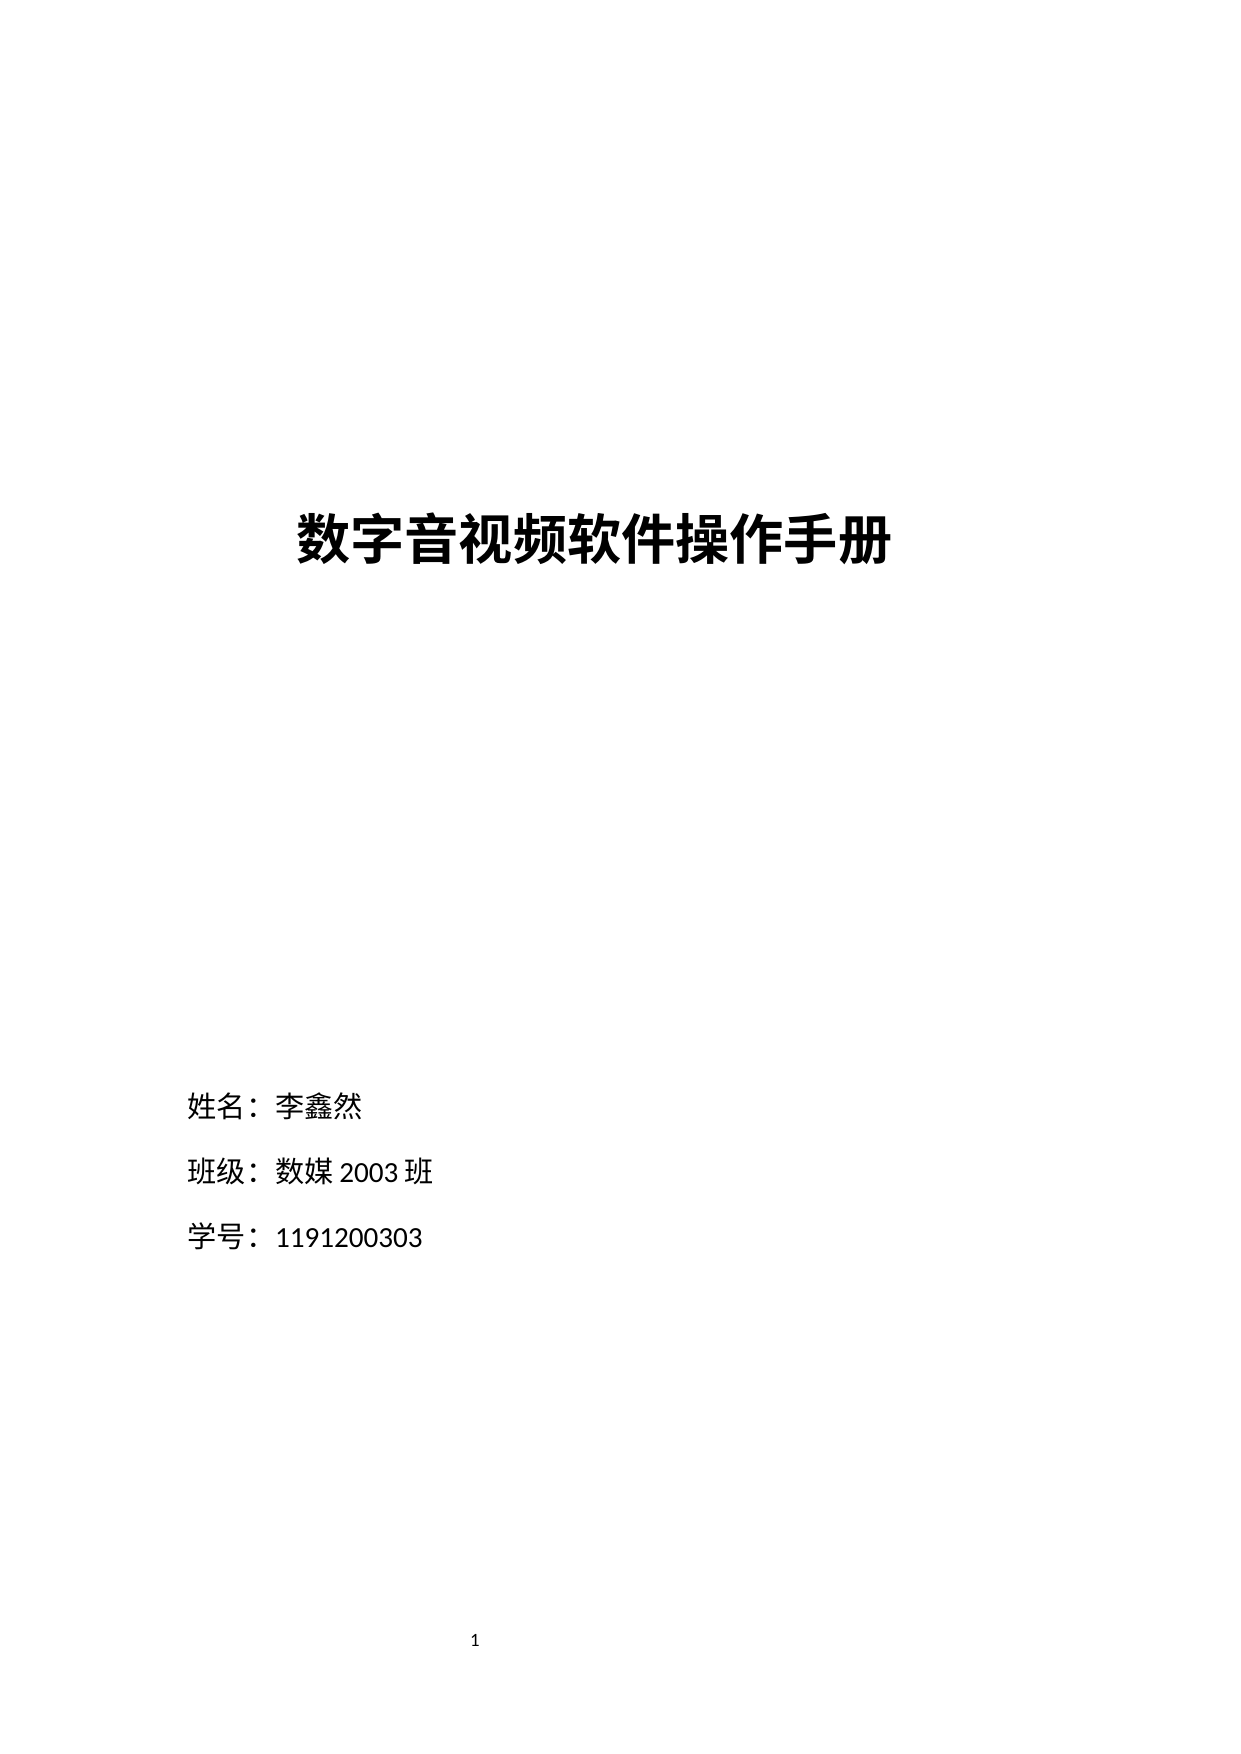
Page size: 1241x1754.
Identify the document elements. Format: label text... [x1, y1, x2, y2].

text 姓名：李鑫然 [187, 1072, 1053, 1137]
text 班级：数媒2003班 [187, 1137, 1053, 1202]
text 学号：1191200303 [187, 1202, 1053, 1267]
text 数字音视频软件操作手册 [187, 487, 1053, 584]
